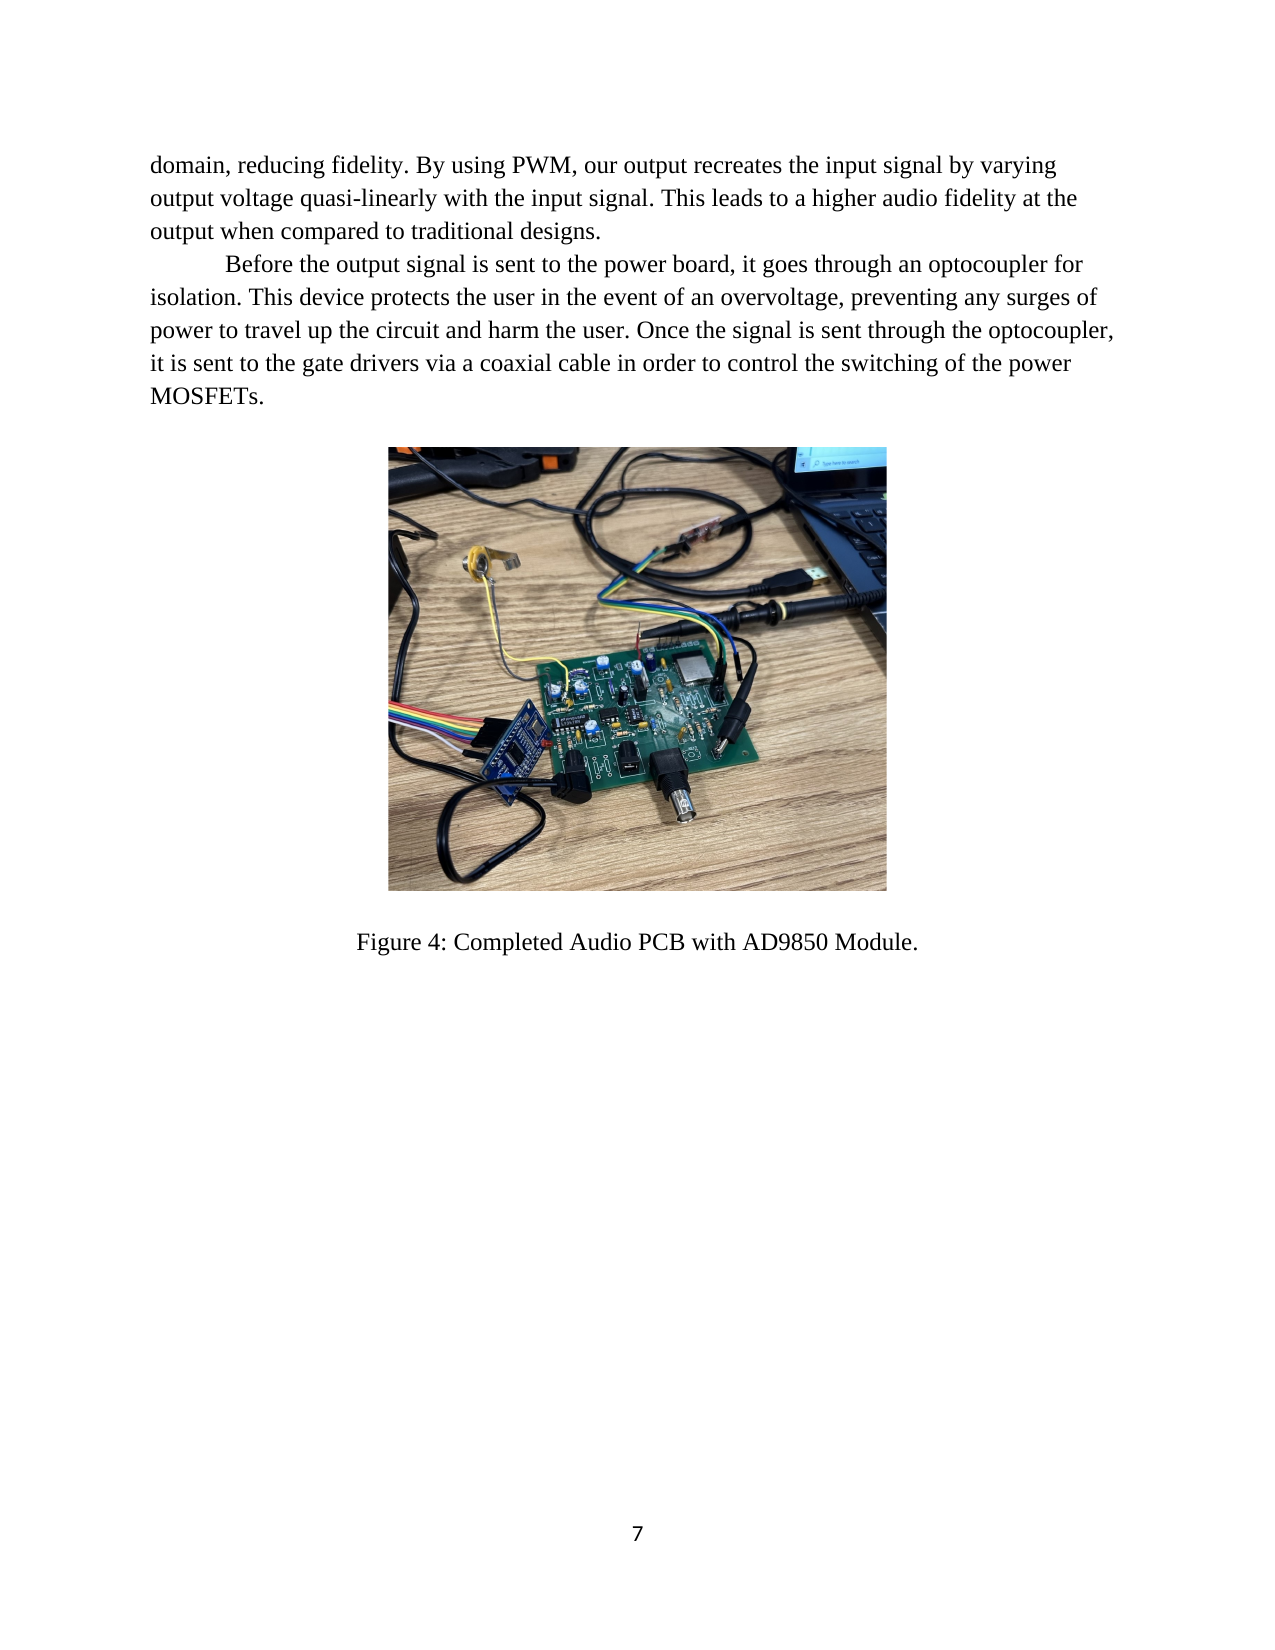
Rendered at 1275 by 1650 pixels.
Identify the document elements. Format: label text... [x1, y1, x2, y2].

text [150, 150, 1125, 245]
picture [388, 447, 887, 891]
text Figure 4: Completed Audio PCB with AD9850 Module. [150, 927, 1125, 956]
text Before the output signal is sent to the power board, it goes through an optocoupler for isolation. This device protects the user in the event of an overvoltage, preventing any surges of power to travel up the circuit and harm the user. Once the signal is sent through the optocoupler, it is sent to the gate drivers via a coaxial cable in order to control the switching of the power MOSFETs. [150, 249, 1125, 410]
